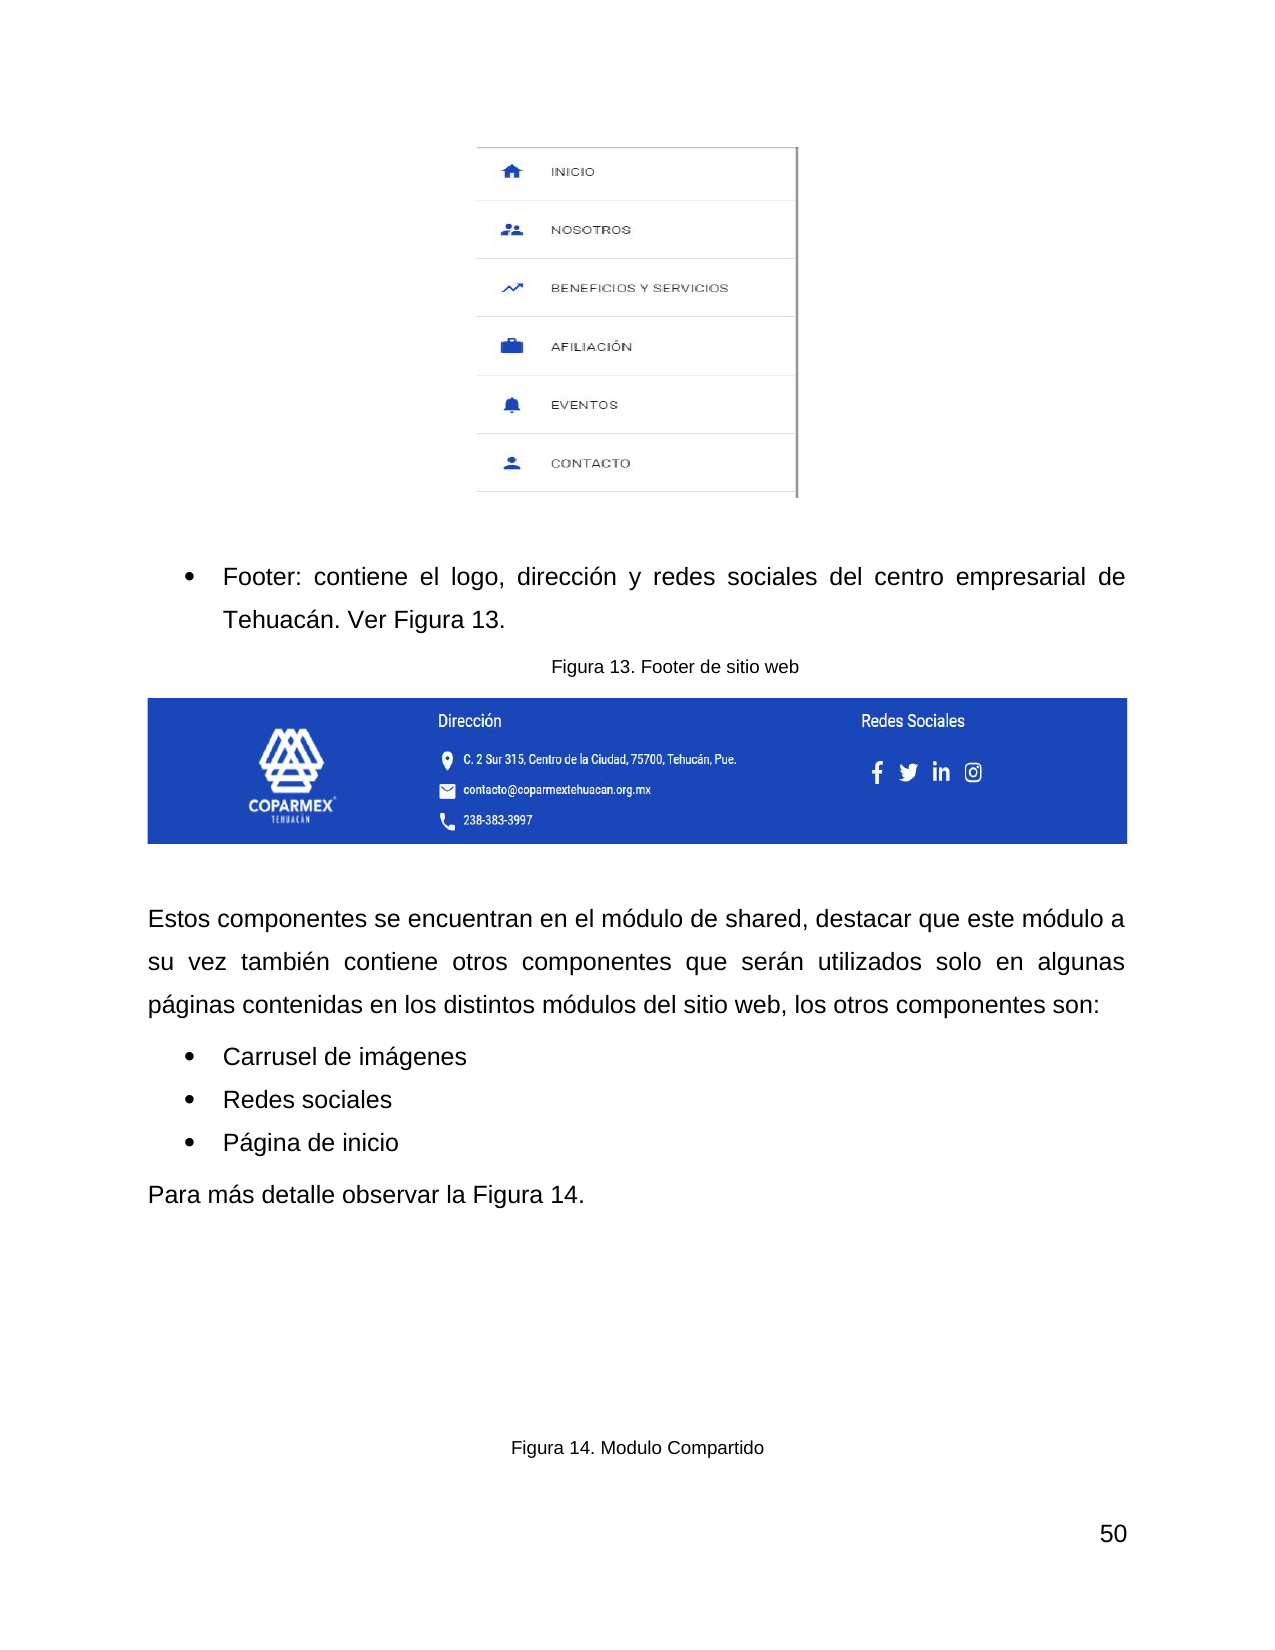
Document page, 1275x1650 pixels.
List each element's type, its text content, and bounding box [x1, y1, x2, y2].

list Redes sociales [185, 1085, 1127, 1114]
text Figura 13. Footer de sitio web [223, 656, 1127, 678]
list Carrusel de imágenes [185, 1042, 1127, 1070]
picture [147, 698, 1128, 844]
text Figura 14. Modulo Compartido [148, 1437, 1127, 1458]
text Para más detalle observar la Figura 14. [148, 1179, 1127, 1208]
picture [476, 147, 799, 498]
list Footer: contiene el logo, dirección y redes sociales del centro empresarial de Tehuacán. Ver Figura 13. [185, 562, 1127, 634]
list Página de inicio [185, 1128, 1127, 1157]
text Estos componentes se encuentran en el módulo de shared, destacar que este módulo a su vez también contiene otros componentes que serán utilizados solo en algunas páginas contenidas en los distintos módulos del sitio web, los otros componentes son: [148, 904, 1127, 1019]
